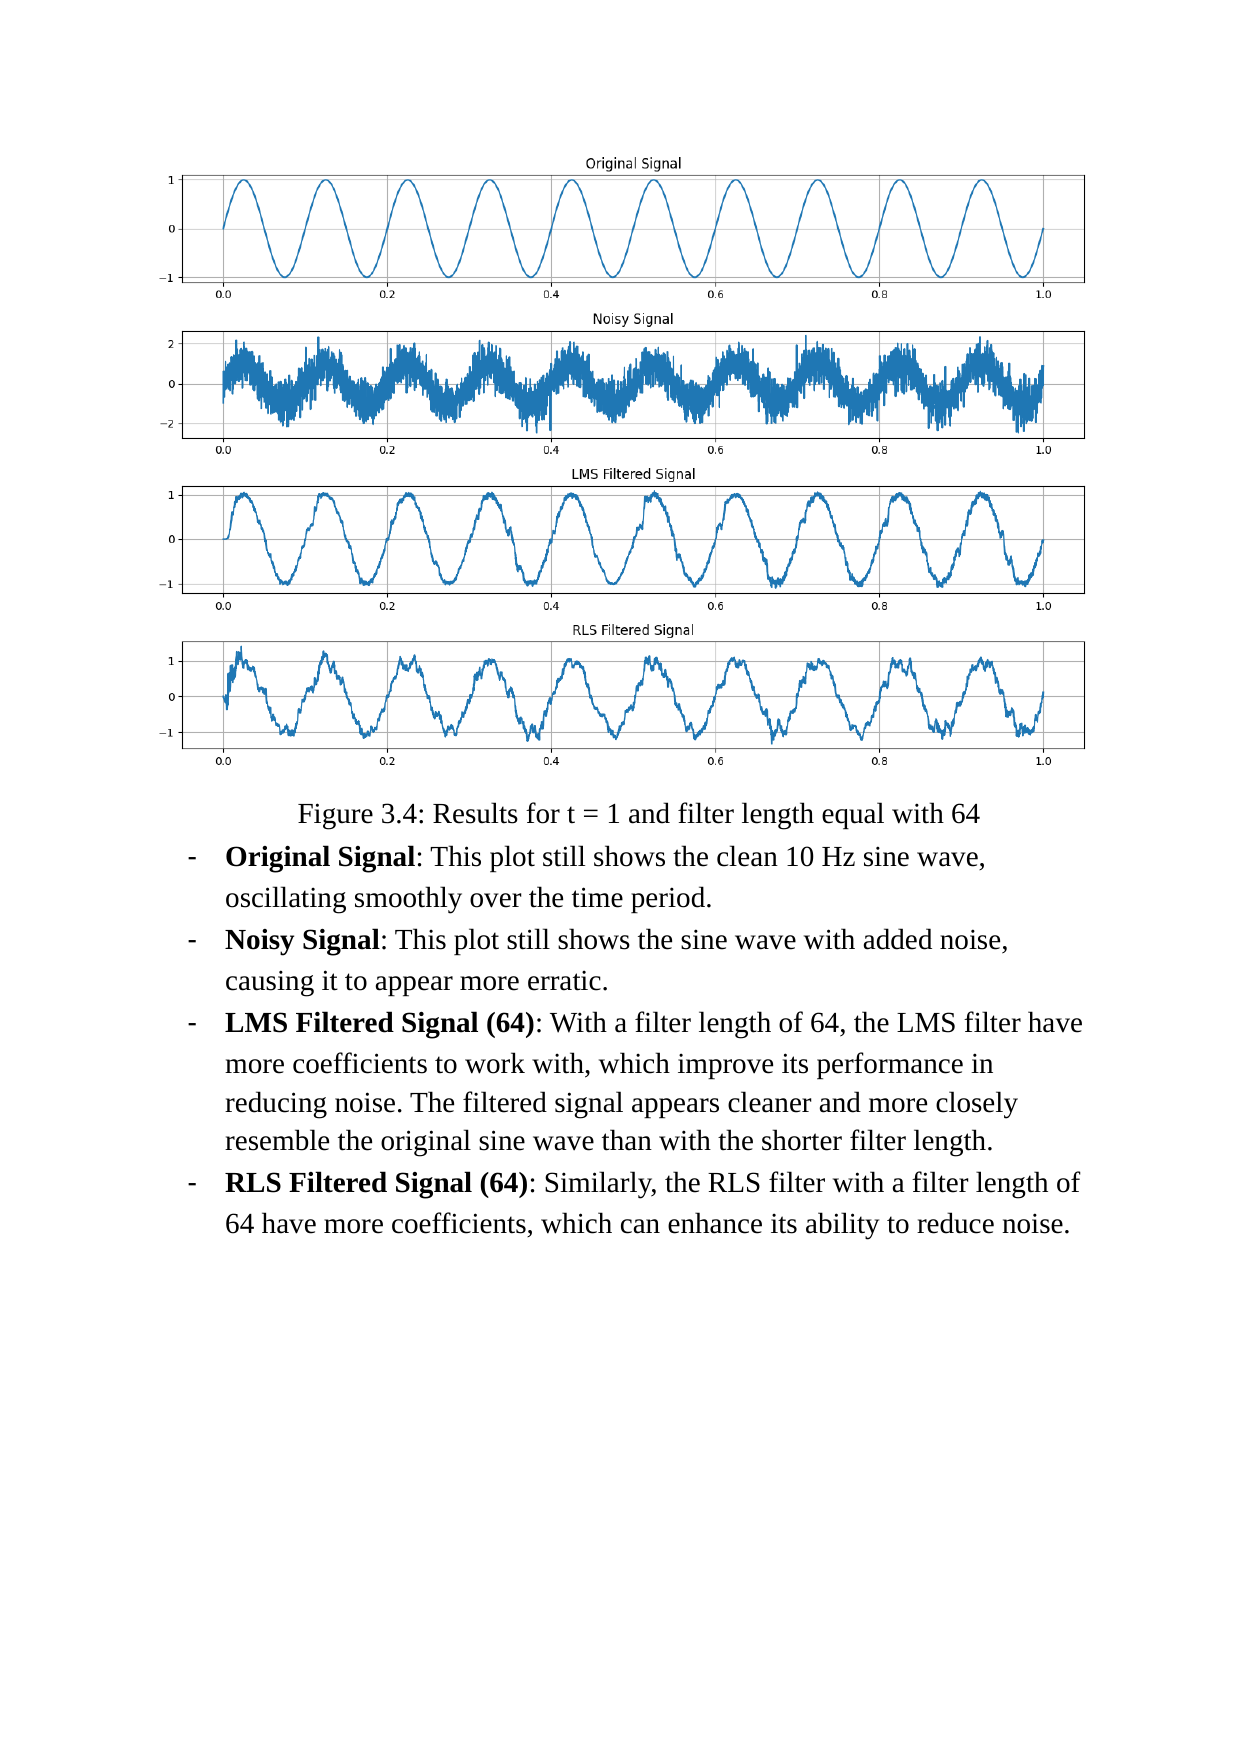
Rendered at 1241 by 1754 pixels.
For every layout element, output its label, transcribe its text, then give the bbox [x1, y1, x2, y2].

list Original Signal: This plot still shows the clean 10 Hz sine wave, oscillating smoothly over the time period. [187, 835, 1090, 913]
list Noisy Signal: This plot still shows the sine wave with added noise, causing it to appear more erratic. [187, 918, 1090, 996]
list RLS Filtered Signal (64): Similarly, the RLS filter with a filter length of 64 have more coefficients, which can enhance its ability to reduce noise. [187, 1162, 1090, 1240]
list LMS Filtered Signal (64): With a filter length of 64, the LMS filter have more coefficients to work with, which improve its performance in reducing noise. The filtered signal appears cleaner and more closely resemble the original sine wave than with the shorter filter length. [187, 1001, 1090, 1157]
list Figure 3.4: Results for t = 1 and filter length equal with 64 [187, 796, 1090, 830]
picture [150, 150, 1091, 775]
